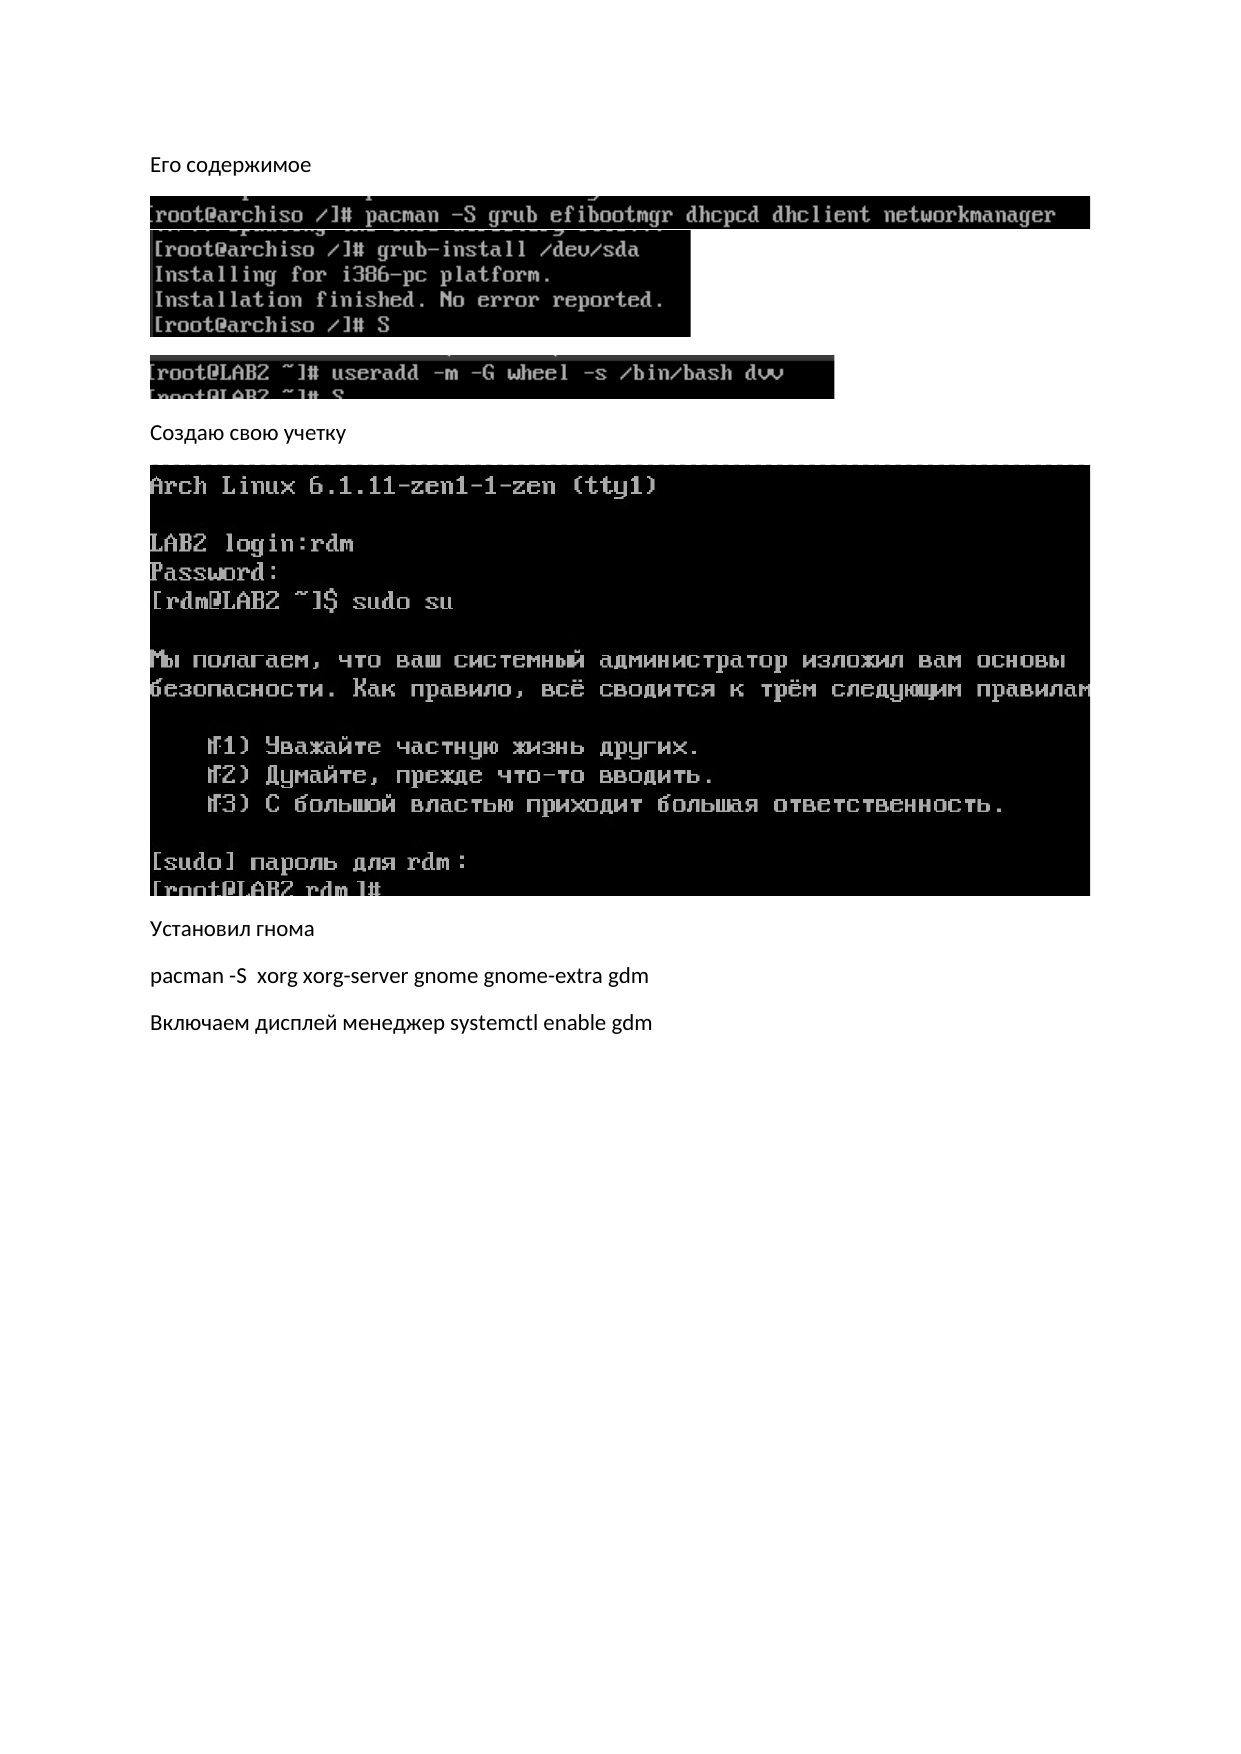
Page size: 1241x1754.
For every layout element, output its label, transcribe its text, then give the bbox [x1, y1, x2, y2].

text Создаю свою учетку [150, 418, 1090, 446]
picture [150, 464, 1091, 896]
text Установил гнома [150, 914, 1090, 943]
picture [150, 196, 1091, 229]
picture [150, 230, 691, 337]
picture [150, 355, 835, 399]
text Его содержимое [150, 150, 1090, 178]
text Включаем дисплей менеджер systemctl enable gdm [150, 1008, 1090, 1036]
text pacman -S xorg xorg-server gnome gnome-extra gdm [150, 961, 1090, 989]
